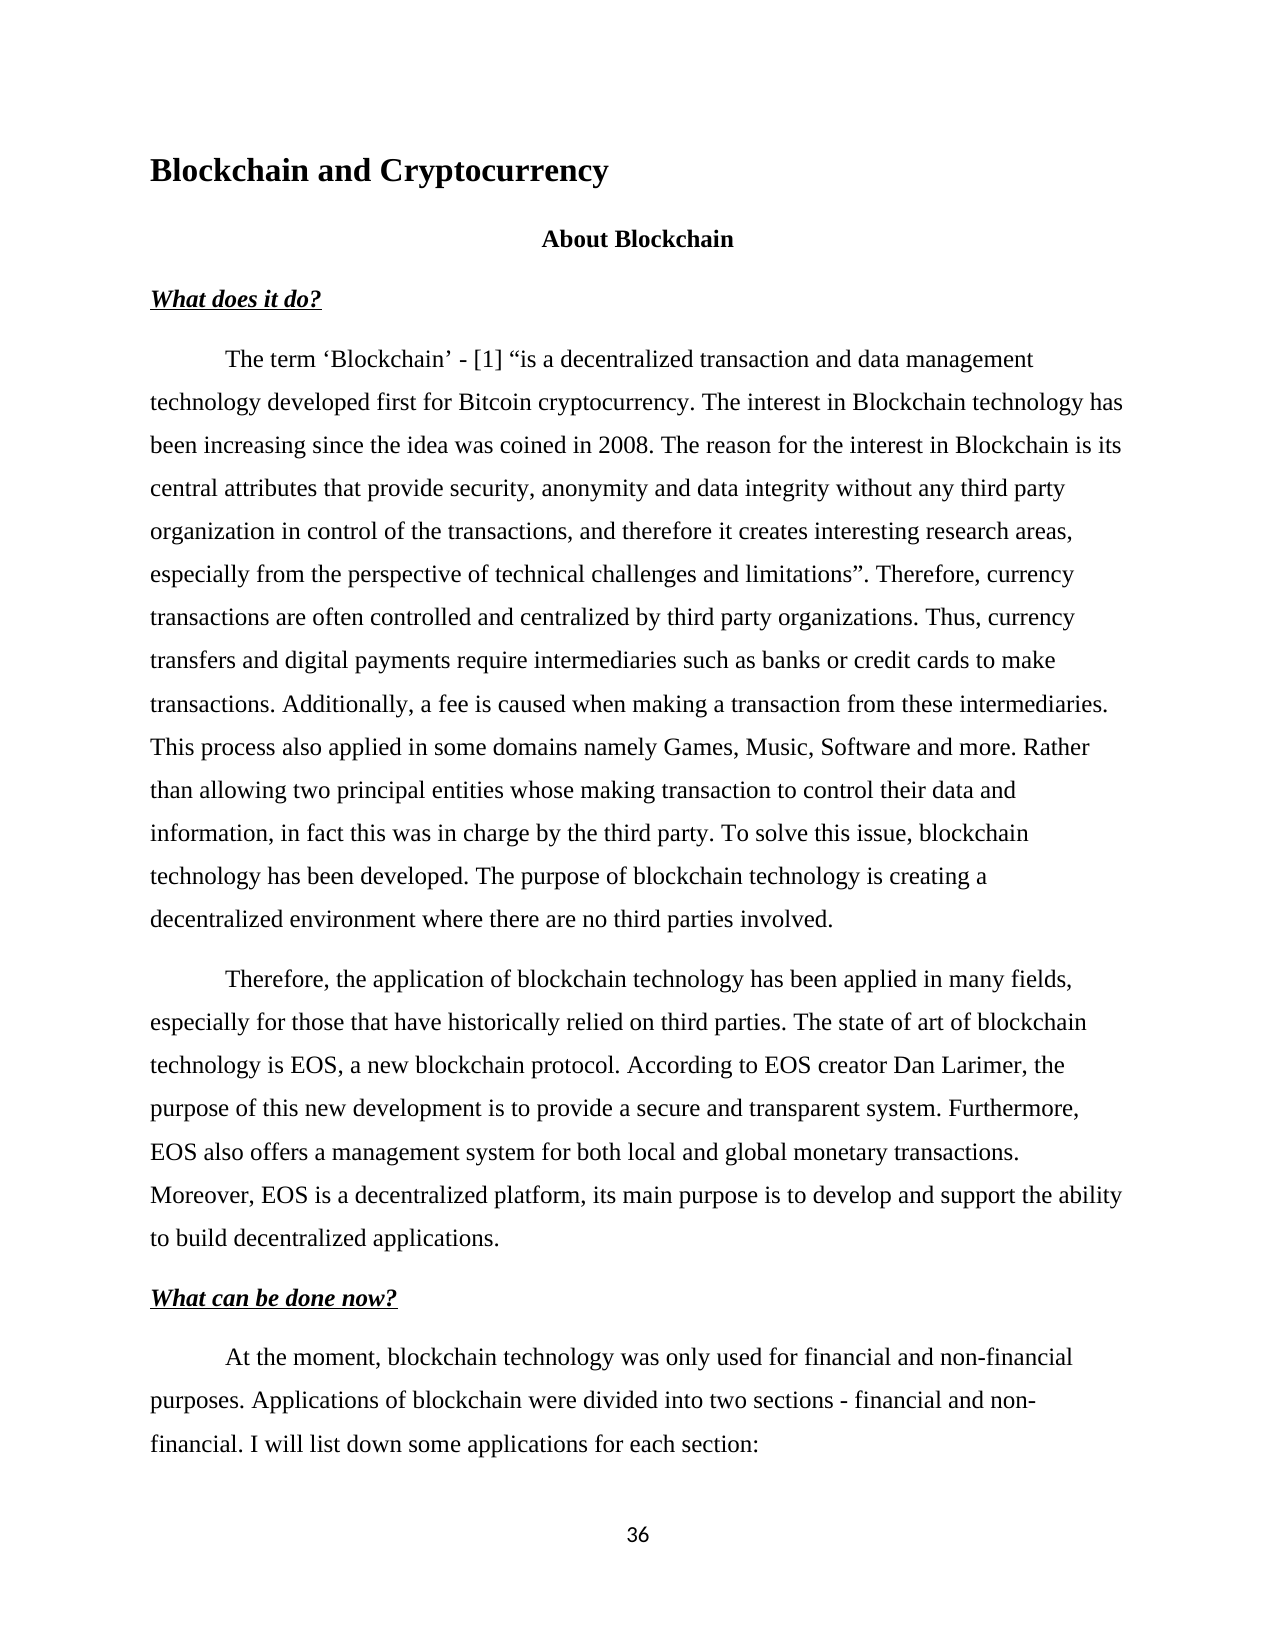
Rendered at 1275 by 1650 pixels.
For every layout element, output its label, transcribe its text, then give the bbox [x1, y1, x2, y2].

text Therefore, the application of blockchain technology has been applied in many fields, especially for those that have historically relied on third parties. The state of art of blockchain technology is EOS, a new blockchain protocol. According to EOS creator Dan Larimer, the purpose of this new development is to provide a secure and transparent system. Furthermore, EOS also offers a management system for both local and global monetary transactions. Moreover, EOS is a decentralized platform, its main purpose is to develop and support the ability to build decentralized applications. [150, 964, 1125, 1252]
text Blockchain and Cryptocurrency [150, 150, 1125, 188]
text What does it do? [150, 284, 1125, 313]
text What can be done now? [150, 1283, 1125, 1311]
text The term ‘Blockchain’ - [1] “is a decentralized transaction and data management technology developed first for Bitcoin cryptocurrency. The interest in Blockchain technology has been increasing since the idea was coined in 2008. The reason for the interest in Blockchain is its central attributes that provide security, anonymity and data integrity without any third party organization in control of the transactions, and therefore it creates interesting research areas, especially from the perspective of technical challenges and limitations”. Therefore, currency transactions are often controlled and centralized by third party organizations. Thus, currency transfers and digital payments require intermediaries such as banks or credit cards to make transactions. Additionally, a fee is caused when making a transaction from these intermediaries. This process also applied in some domains namely Games, Music, Software and more. Rather than allowing two principal entities whose making transaction to control their data and information, in fact this was in charge by the third party. To solve this issue, blockchain technology has been developed. The purpose of blockchain technology is creating a decentralized environment where there are no third parties involved. [150, 344, 1125, 933]
text At the moment, blockchain technology was only used for financial and non-financial purposes. Applications of blockchain were divided into two sections - financial and non-financial. I will list down some applications for each section: [150, 1342, 1125, 1457]
text About Blockchain [150, 224, 1125, 253]
